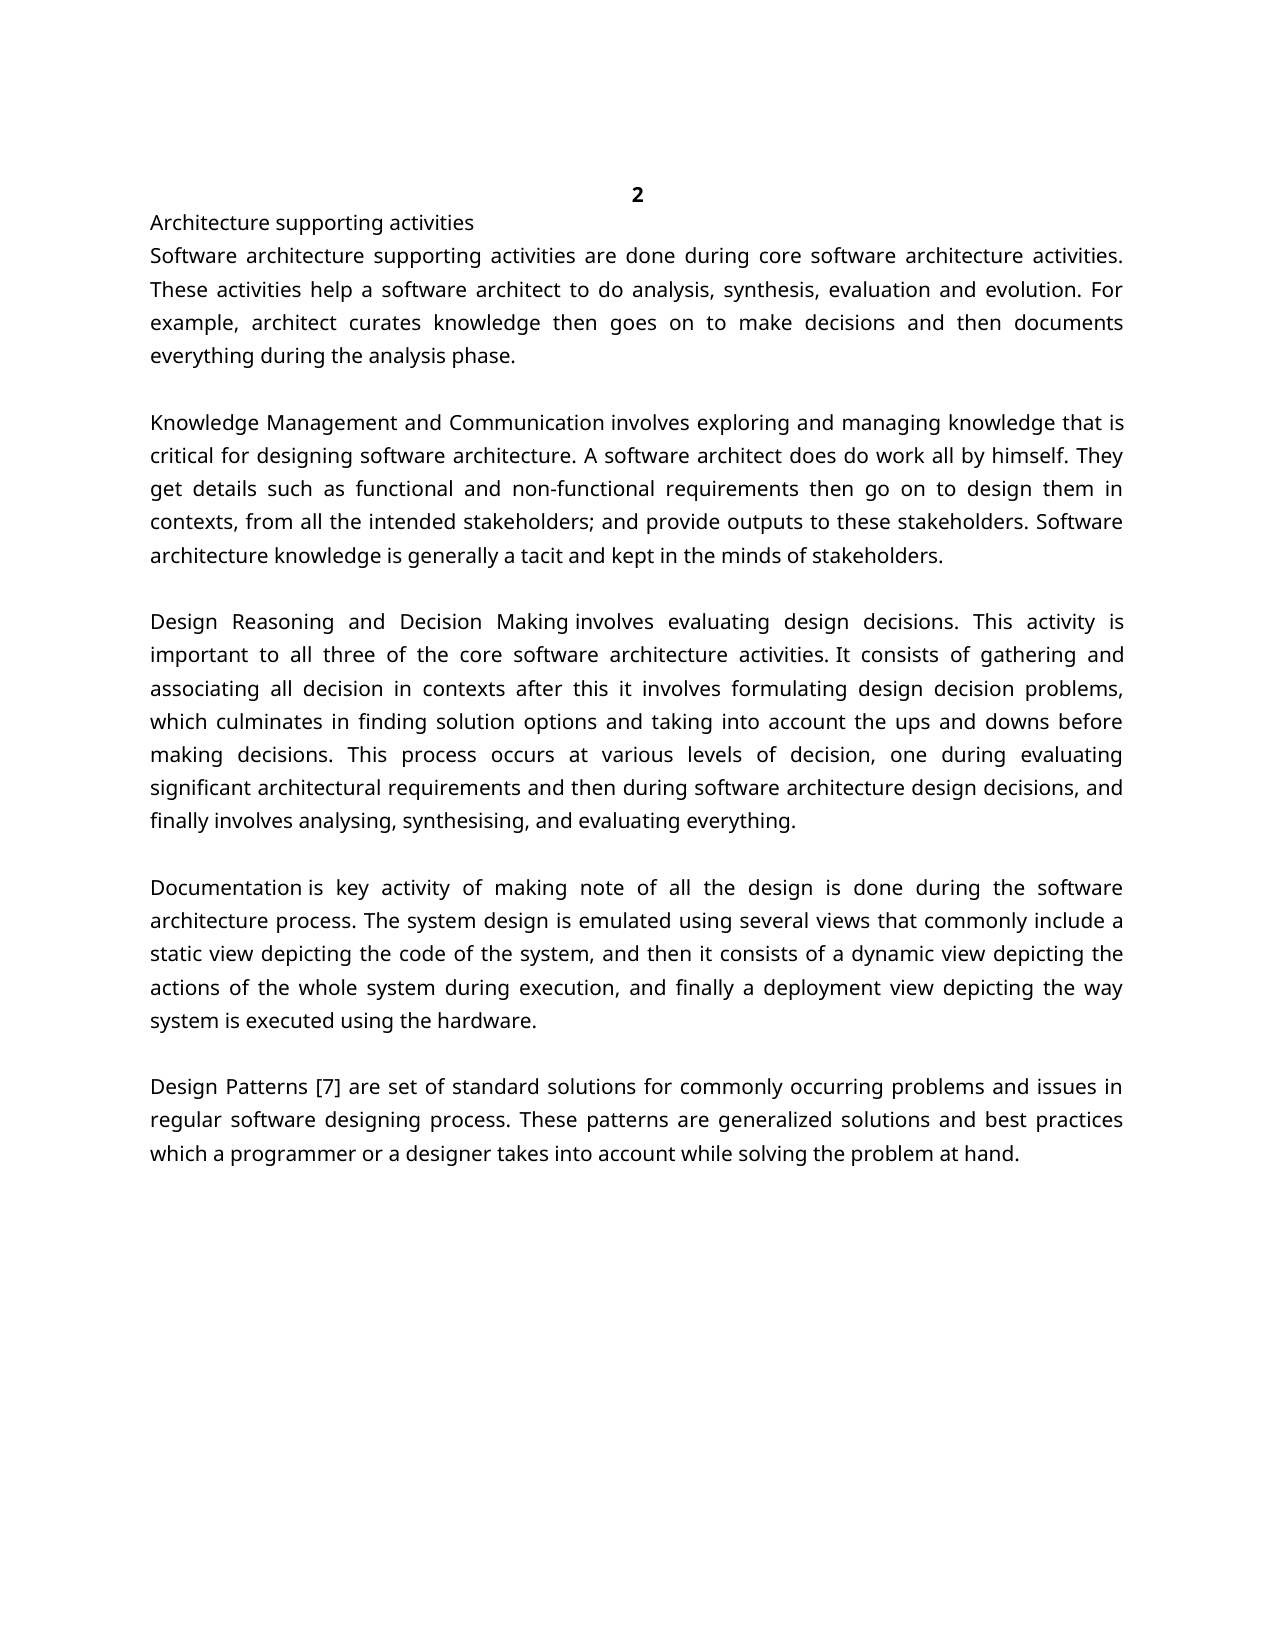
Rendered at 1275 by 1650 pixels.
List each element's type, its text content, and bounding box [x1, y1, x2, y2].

text Architecture supporting activities [150, 208, 1125, 237]
text 2 [150, 180, 1125, 208]
text Software architecture supporting activities are done during core software architecture activities. These activities help a software architect to do analysis, synthesis, evaluation and evolution. For example, architect curates knowledge then goes on to make decisions and then documents everything during the analysis phase. [150, 242, 1125, 370]
text Knowledge Management and Communication involves exploring and managing knowledge that is critical for designing software architecture. A software architect does do work all by himself. They get details such as functional and non-functional requirements then go on to design them in contexts, from all the intended stakeholders; and provide outputs to these stakeholders. Software architecture knowledge is generally a tacit and kept in the minds of stakeholders. [150, 408, 1125, 569]
text Documentation is key activity of making note of all the design is done during the software architecture process. The system design is emulated using several views that commonly include a static view depicting the code of the system, and then it consists of a dynamic view depicting the actions of the whole system during execution, and finally a deployment view depicting the way system is executed using the hardware. [150, 873, 1125, 1034]
text Design Patterns [7] are set of standard solutions for commonly occurring problems and issues in regular software designing process. These patterns are generalized solutions and best practices which a programmer or a designer takes into account while solving the problem at hand. [150, 1072, 1125, 1167]
text Design Reasoning and Decision Making involves evaluating design decisions. This activity is important to all three of the core software architecture activities. It consists of gathering and associating all decision in contexts after this it involves formulating design decision problems, which culminates in finding solution options and taking into account the ups and downs before making decisions. This process occurs at various levels of decision, one during evaluating significant architectural requirements and then during software architecture design decisions, and finally involves analysing, synthesising, and evaluating everything. [150, 607, 1125, 835]
